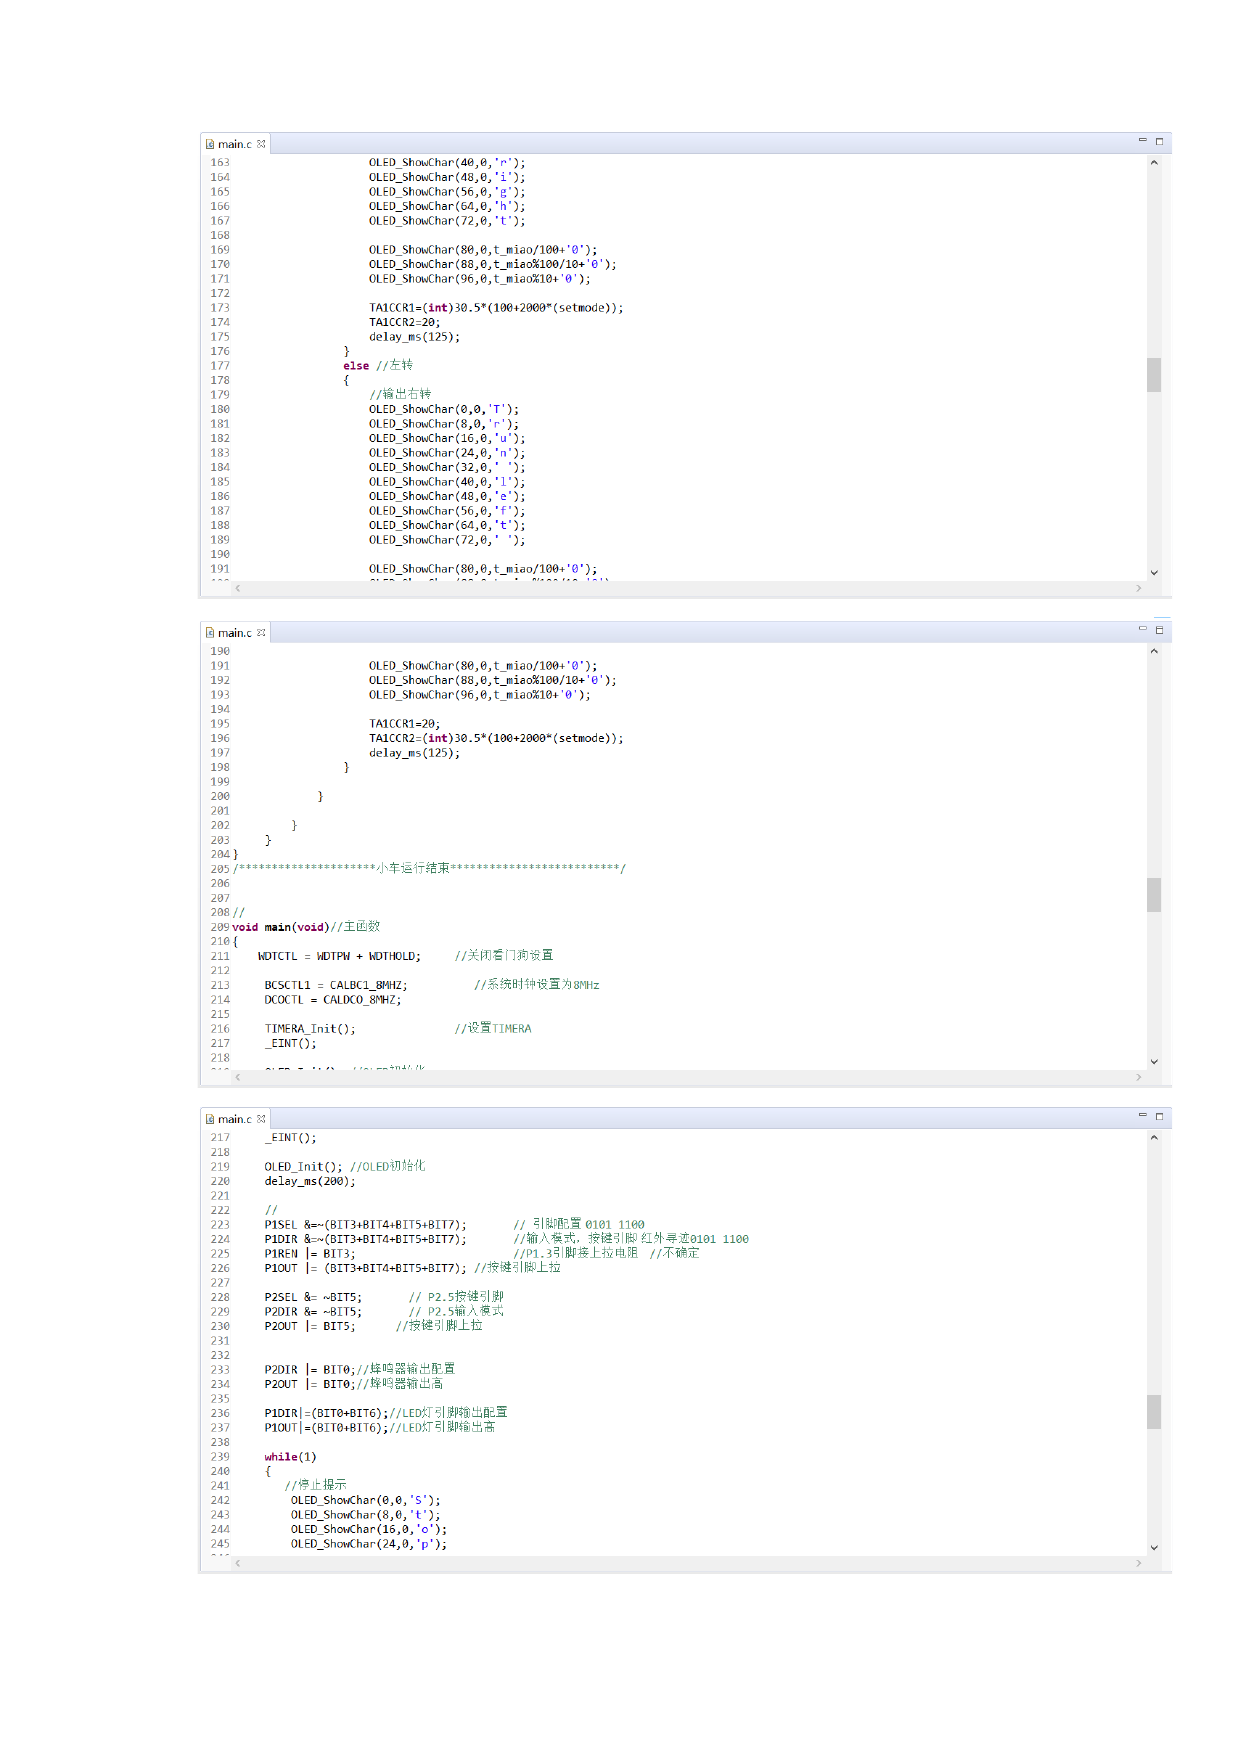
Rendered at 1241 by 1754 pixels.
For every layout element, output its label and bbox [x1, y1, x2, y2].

picture [197, 617, 1173, 1088]
picture [197, 129, 1173, 599]
picture [197, 1104, 1173, 1574]
